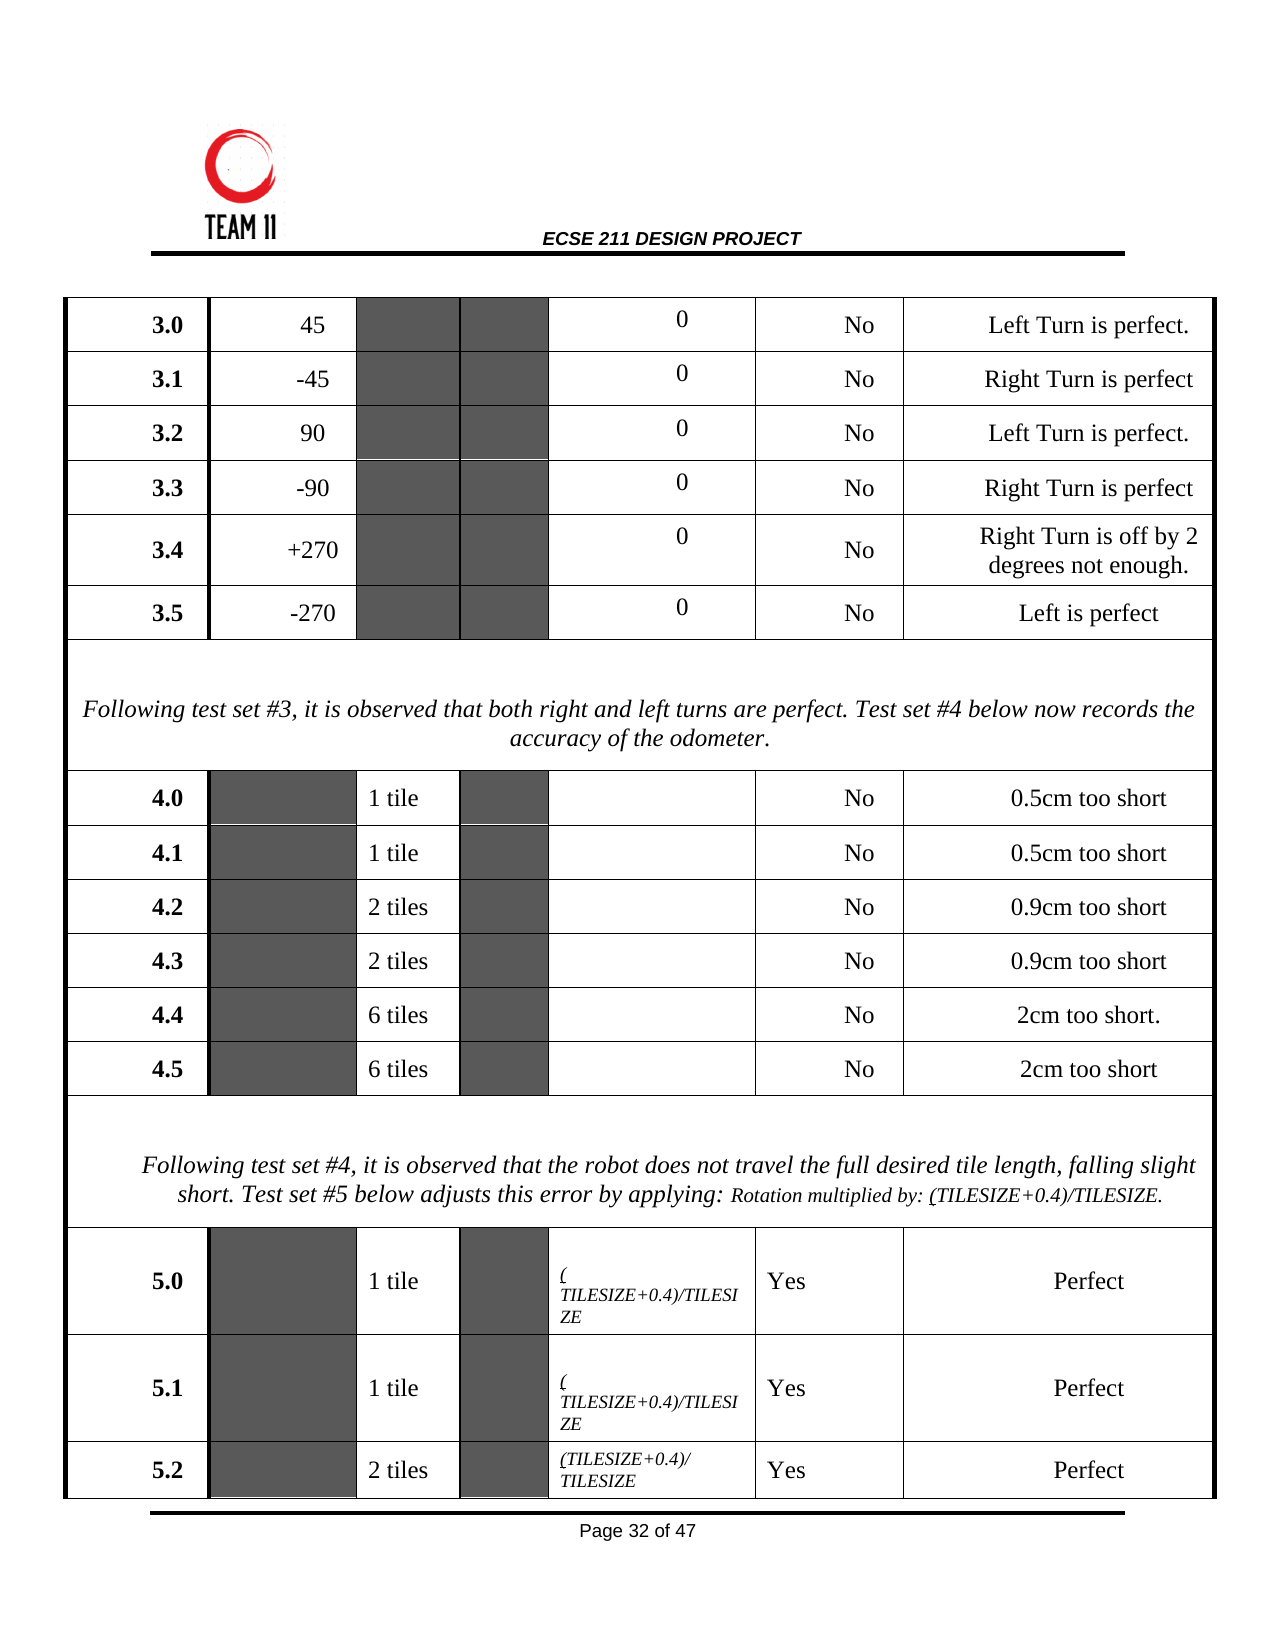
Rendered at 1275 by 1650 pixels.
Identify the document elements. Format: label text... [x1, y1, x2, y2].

table_cell [357, 515, 459, 585]
table_cell [461, 934, 548, 987]
table_cell 90 [211, 406, 356, 459]
table_cell Yes [756, 1442, 903, 1497]
table_cell (TILESIZE+0.4)/TILESIZE [549, 1442, 755, 1497]
table_cell [549, 988, 755, 1041]
table_cell [461, 406, 548, 459]
table_cell 1 tile [357, 1335, 459, 1441]
table_cell 5.1 [68, 1335, 207, 1441]
table_cell [461, 771, 548, 824]
table_cell 1 tile [357, 1228, 459, 1334]
table_cell Right Turn is perfect [904, 461, 1212, 514]
table_cell Right Turn is perfect [904, 352, 1212, 405]
table_cell -45 [211, 352, 356, 405]
table_cell 6 tiles [357, 988, 459, 1041]
table_cell 3.4 [68, 515, 207, 585]
table_cell 1 tile [357, 771, 459, 824]
table_cell Perfect [904, 1442, 1212, 1497]
table_cell 0.5cm too short [904, 826, 1212, 879]
table_cell [461, 988, 548, 1041]
table_cell [461, 880, 548, 933]
table_cell 2cm too short [904, 1042, 1212, 1095]
table_cell 3.3 [68, 461, 207, 514]
table_cell -270 [211, 586, 356, 639]
table_cell 2 tiles [357, 934, 459, 987]
table_cell [357, 586, 459, 639]
table_cell Left Turn is perfect. [904, 406, 1212, 459]
table_cell No [756, 406, 903, 459]
table_cell Yes [756, 1228, 903, 1334]
table_cell Left Turn is perfect. [904, 298, 1212, 351]
table_cell Left is perfect [904, 586, 1212, 639]
table_cell No [756, 826, 903, 879]
table_cell 2 tiles [357, 1442, 459, 1497]
table_cell [211, 880, 356, 933]
table_cell Right Turn is off by 2 degrees not enough. [904, 515, 1212, 585]
table_cell No [756, 515, 903, 585]
table_cell +270 [211, 515, 356, 585]
table_cell [357, 406, 459, 459]
table_cell 45 [211, 298, 356, 351]
table_cell No [756, 298, 903, 351]
table_cell (TILESIZE+0.4)/TILESIZE [549, 1335, 755, 1441]
table_cell [357, 352, 459, 405]
table_cell 0.9cm too short [904, 934, 1212, 987]
table_cell No [756, 771, 903, 824]
table_cell 3.5 [68, 586, 207, 639]
table_cell 0 [549, 298, 755, 351]
table_cell 2cm too short. [904, 988, 1212, 1041]
table_cell -90 [211, 461, 356, 514]
table_cell [461, 1442, 548, 1497]
table_cell [549, 826, 755, 879]
table_cell [461, 1228, 548, 1334]
table_cell [357, 298, 459, 351]
table_cell [211, 1442, 356, 1497]
table_cell [211, 988, 356, 1041]
table_cell Perfect [904, 1228, 1212, 1334]
table_cell [211, 934, 356, 987]
table_cell (TILESIZE+0.4)/TILESIZE [549, 1228, 755, 1334]
table_cell 2 tiles [357, 880, 459, 933]
table_cell 3.1 [68, 352, 207, 405]
table_cell [211, 826, 356, 879]
table_cell 4.4 [68, 988, 207, 1041]
table_cell 4.0 [68, 771, 207, 824]
table_cell No [756, 352, 903, 405]
table_cell 5.2 [68, 1442, 207, 1497]
table_cell No [756, 1042, 903, 1095]
table_cell 0.5cm too short [904, 771, 1212, 824]
table_cell [211, 771, 356, 824]
table_cell 5.0 [68, 1228, 207, 1334]
table_cell [461, 298, 548, 351]
table_cell [461, 826, 548, 879]
table_cell No [756, 880, 903, 933]
table_cell 0 [549, 352, 755, 405]
table_cell [461, 1335, 548, 1441]
table_cell [549, 1042, 755, 1095]
table_cell [461, 586, 548, 639]
table_cell [461, 352, 548, 405]
table_cell [549, 880, 755, 933]
table_cell [357, 461, 459, 514]
table_cell 0 [549, 461, 755, 514]
table_cell [211, 1042, 356, 1095]
table_cell 3.0 [68, 298, 207, 351]
table_cell [549, 934, 755, 987]
table_cell 4.1 [68, 826, 207, 879]
table_cell No [756, 988, 903, 1041]
table_cell [461, 515, 548, 585]
table_cell Following test set #3, it is observed that both right and left turns are perfect. Test set #4 below now records the accuracy of the odometer. [68, 640, 1212, 770]
table_cell 0.9cm too short [904, 880, 1212, 933]
table_cell No [756, 934, 903, 987]
table_cell 6 tiles [357, 1042, 459, 1095]
table_cell [461, 1042, 548, 1095]
table_cell 1 tile [357, 826, 459, 879]
table_cell 3.2 [68, 406, 207, 459]
table_cell [549, 771, 755, 824]
table_cell 4.5 [68, 1042, 207, 1095]
table_cell [211, 1228, 356, 1334]
table_cell Yes [756, 1335, 903, 1441]
table_cell Following test set #4, it is observed that the robot does not travel the full desired tile length, falling slight short. Test set #5 below adjusts this error by applying: Rotation multiplied by: (TILESIZE+0.4)/TILESIZE. [68, 1096, 1212, 1227]
table_cell 0 [549, 515, 755, 585]
table_cell 4.2 [68, 880, 207, 933]
table_cell 0 [549, 586, 755, 639]
table_cell Perfect [904, 1335, 1212, 1441]
table_cell No [756, 461, 903, 514]
table_cell 0 [549, 406, 755, 459]
table_cell No [756, 586, 903, 639]
table_cell [211, 1335, 356, 1441]
picture [197, 120, 286, 245]
table_cell [461, 461, 548, 514]
table_cell 4.3 [68, 934, 207, 987]
